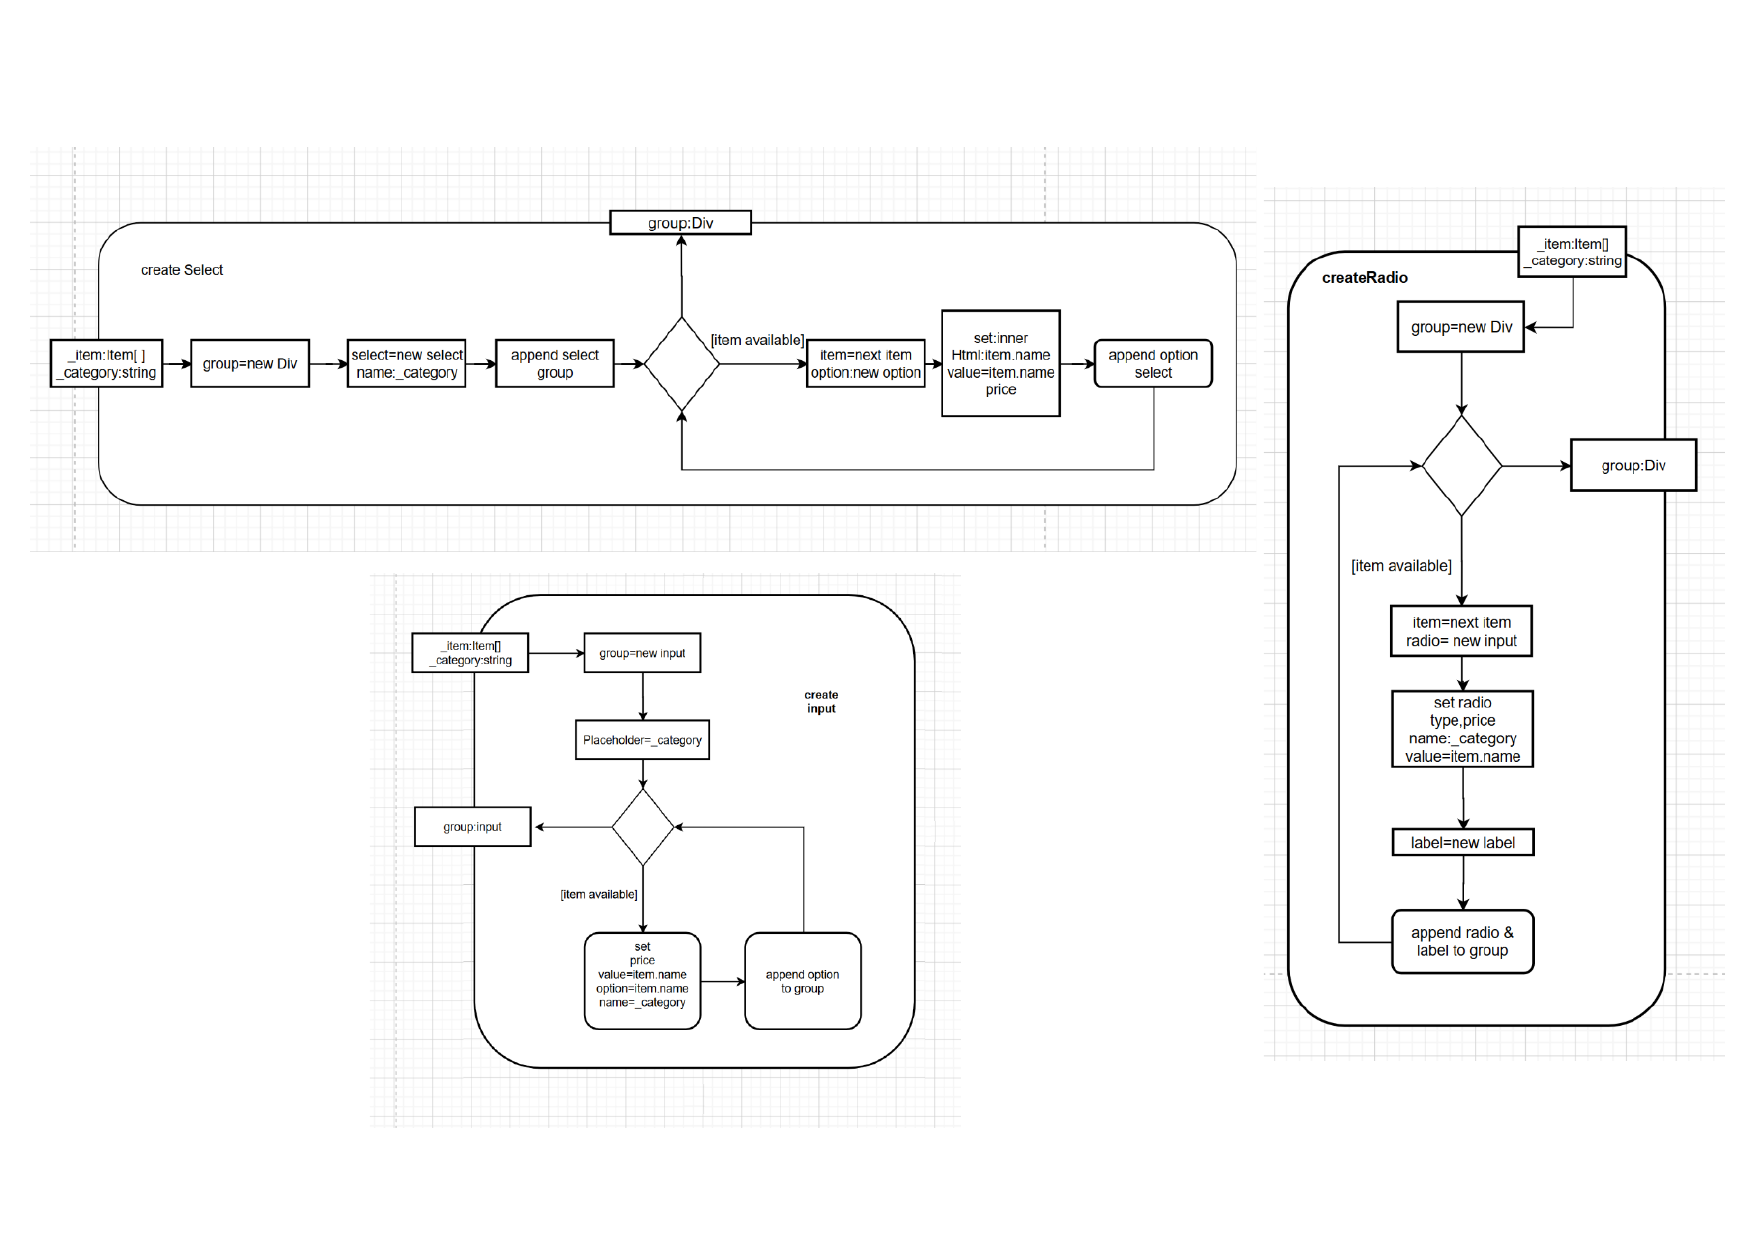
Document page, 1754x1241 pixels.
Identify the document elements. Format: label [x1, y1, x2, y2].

picture [369, 573, 961, 1128]
picture [28, 147, 1259, 554]
picture [1263, 187, 1725, 1061]
